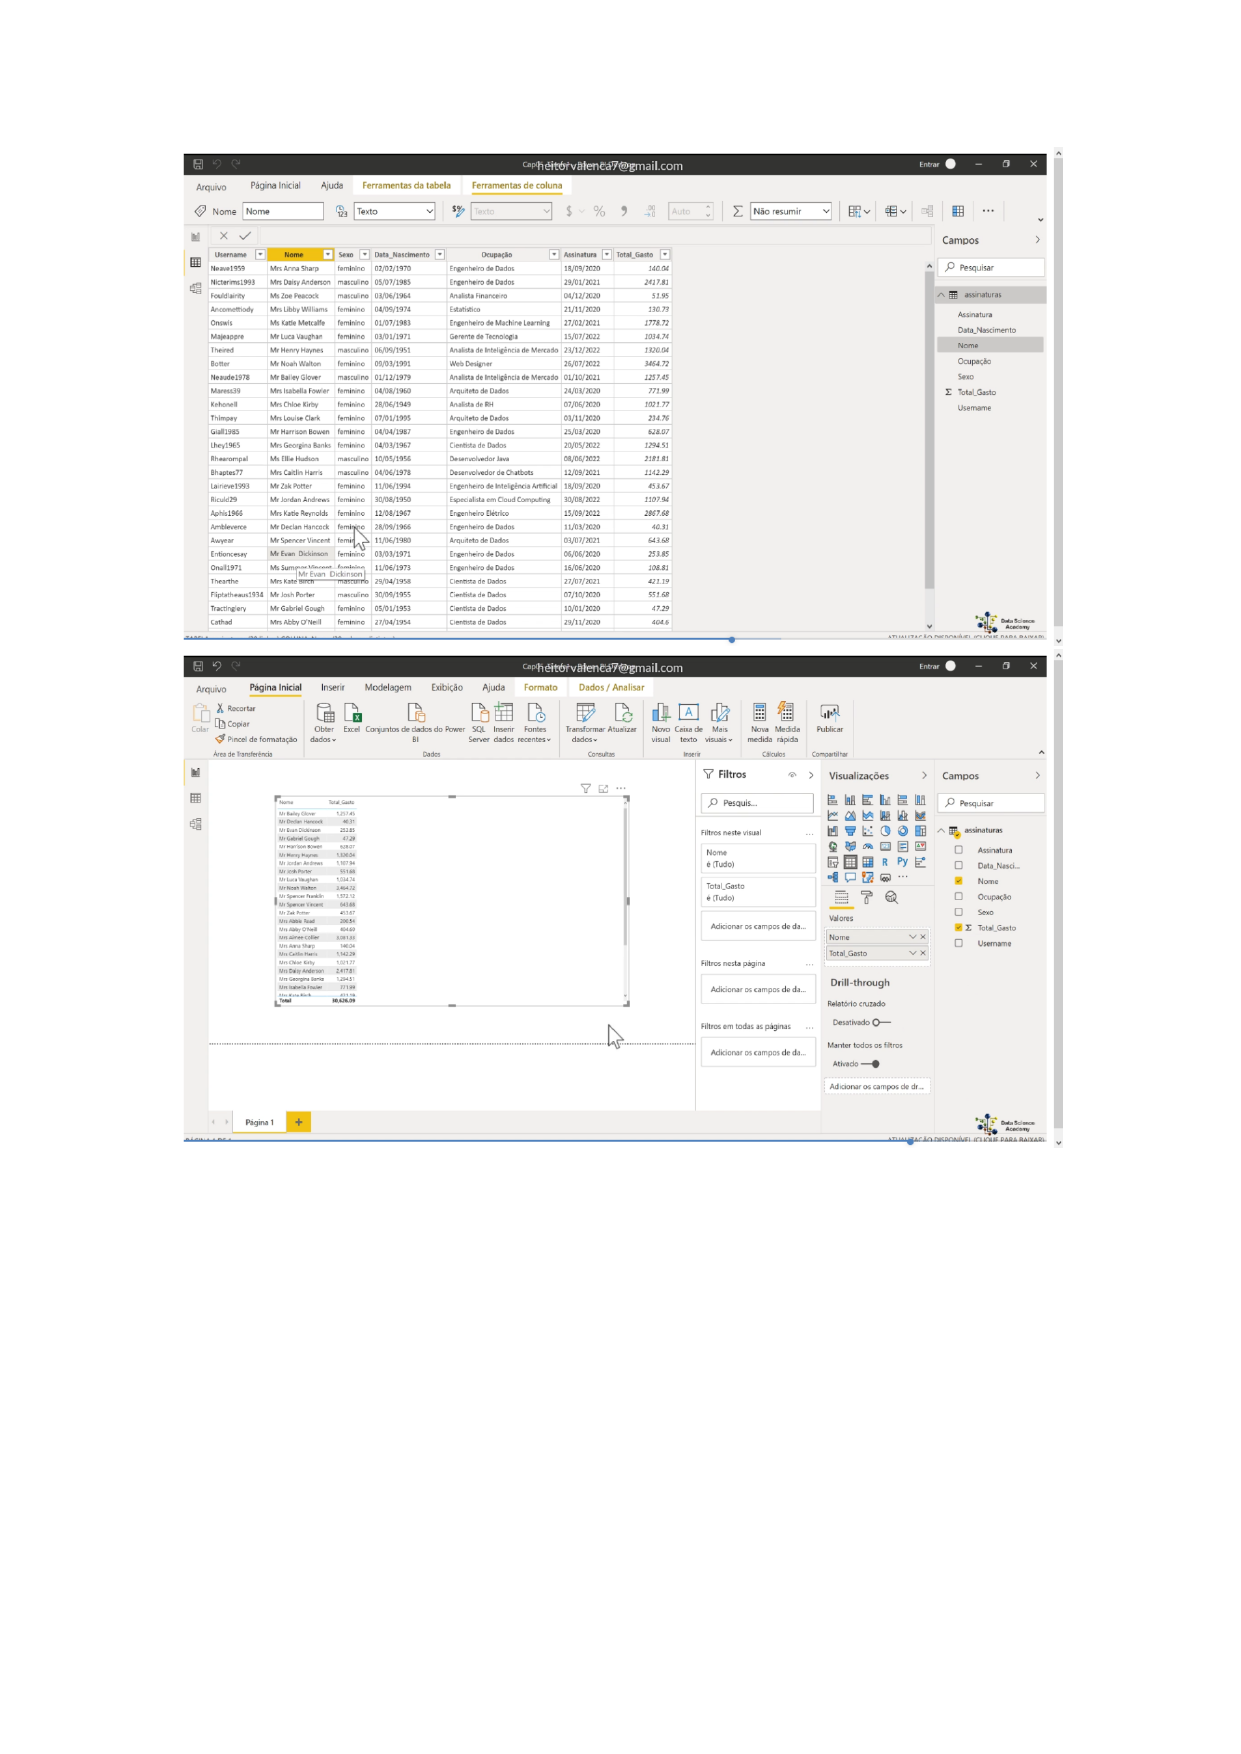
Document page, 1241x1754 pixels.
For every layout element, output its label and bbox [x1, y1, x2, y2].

picture [177, 649, 1063, 1148]
picture [177, 147, 1063, 646]
